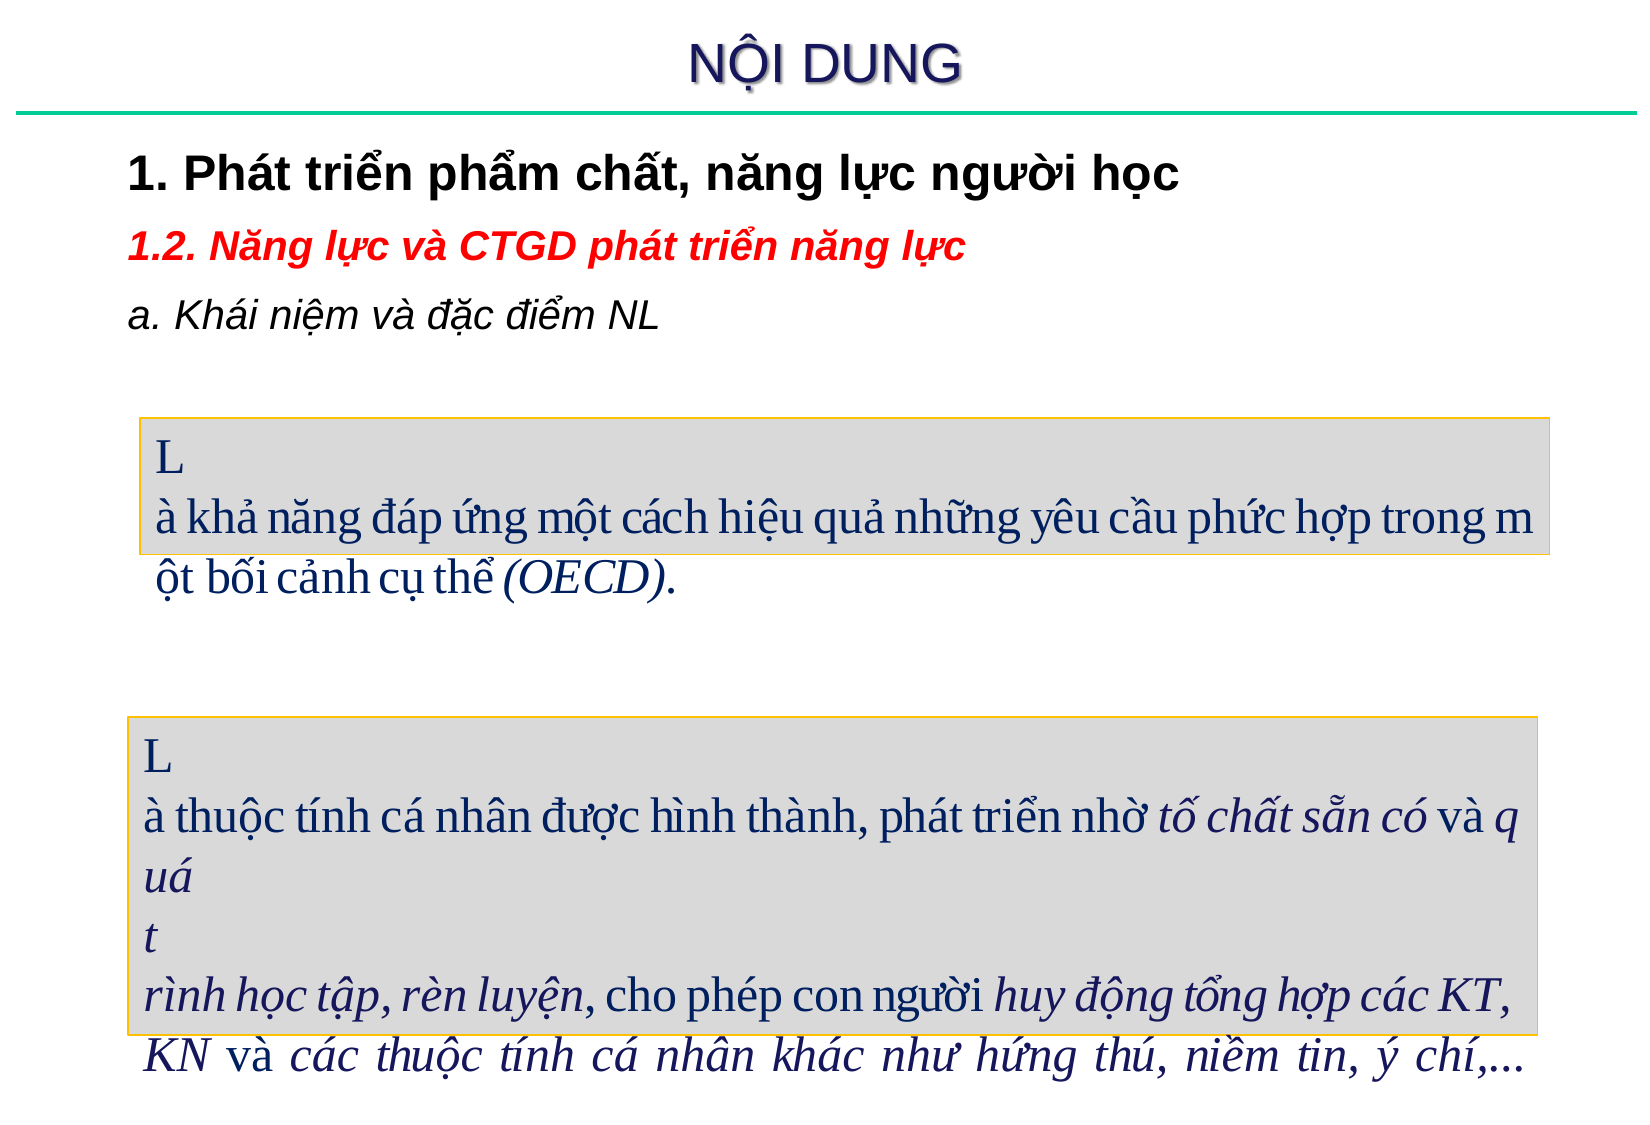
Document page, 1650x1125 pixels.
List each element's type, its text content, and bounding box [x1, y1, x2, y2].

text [143, 726, 1527, 1082]
text a. Khái niệm và đặc điểm NL [127, 290, 1563, 338]
picture [653, 10, 1001, 133]
text Làkhảnăngđápứngmộtcáchhiệuquảnhữngyêucầuphứchợptrongmột bốicảnhcụthể(OECD). [155, 427, 1549, 604]
text 1. Phát triển phẩm chất, năng lực người học 1.2. Năng lực và CTGD phát triển năng lực [127, 144, 1190, 269]
text NỘI DUNG [687, 31, 1563, 94]
